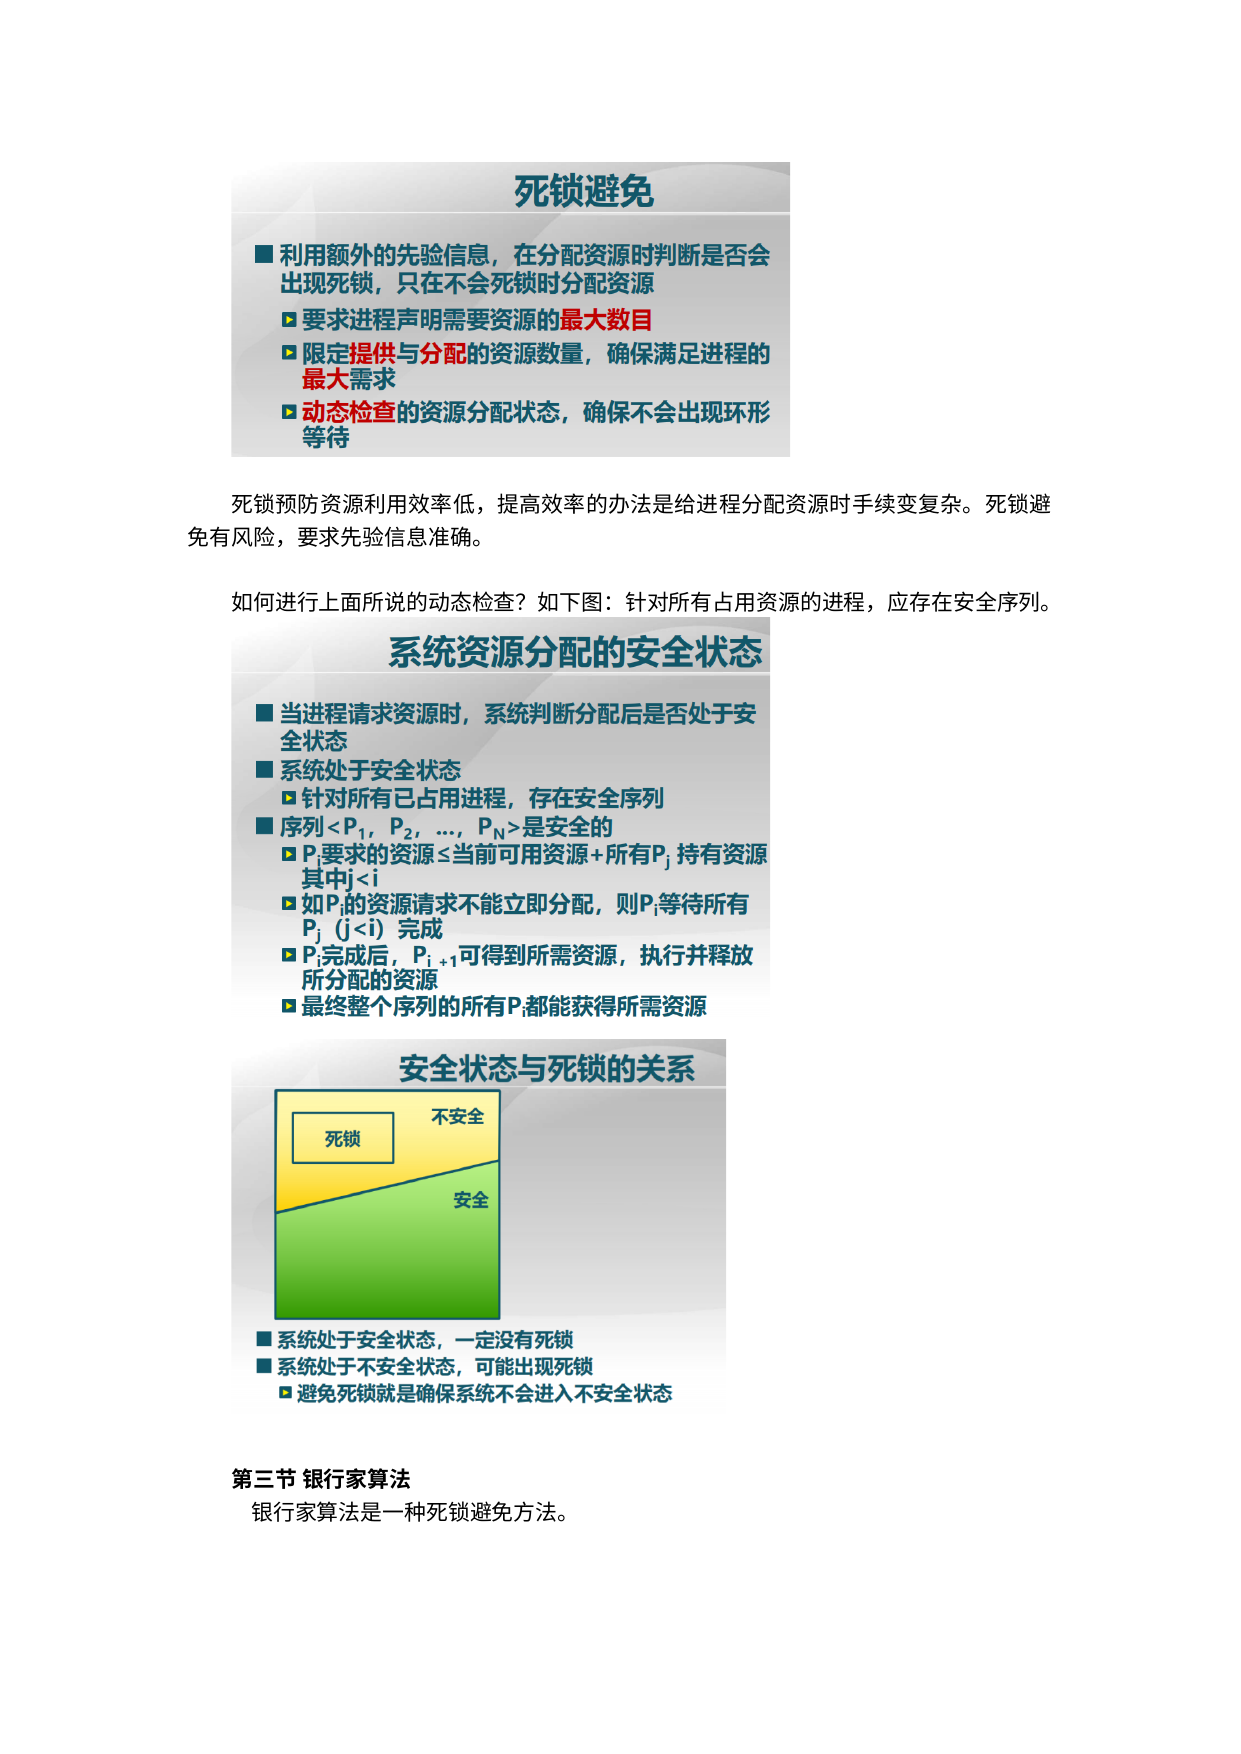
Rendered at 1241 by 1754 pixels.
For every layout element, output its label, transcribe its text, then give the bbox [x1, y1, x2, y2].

text 第三节 银行家算法 [187, 1462, 1053, 1494]
text 银行家算法是一种死锁避免方法。 [187, 1494, 1053, 1527]
text 如何进行上面所说的动态检查？如下图：针对所有占用资源的进程，应存在安全序列。 [187, 584, 1053, 617]
picture [231, 162, 791, 457]
text 死锁预防资源利用效率低，提高效率的办法是给进程分配资源时手续变复杂。死锁避免有风险，要求先验信息准确。 [187, 487, 1053, 552]
picture [231, 617, 771, 1017]
picture [231, 1039, 727, 1414]
